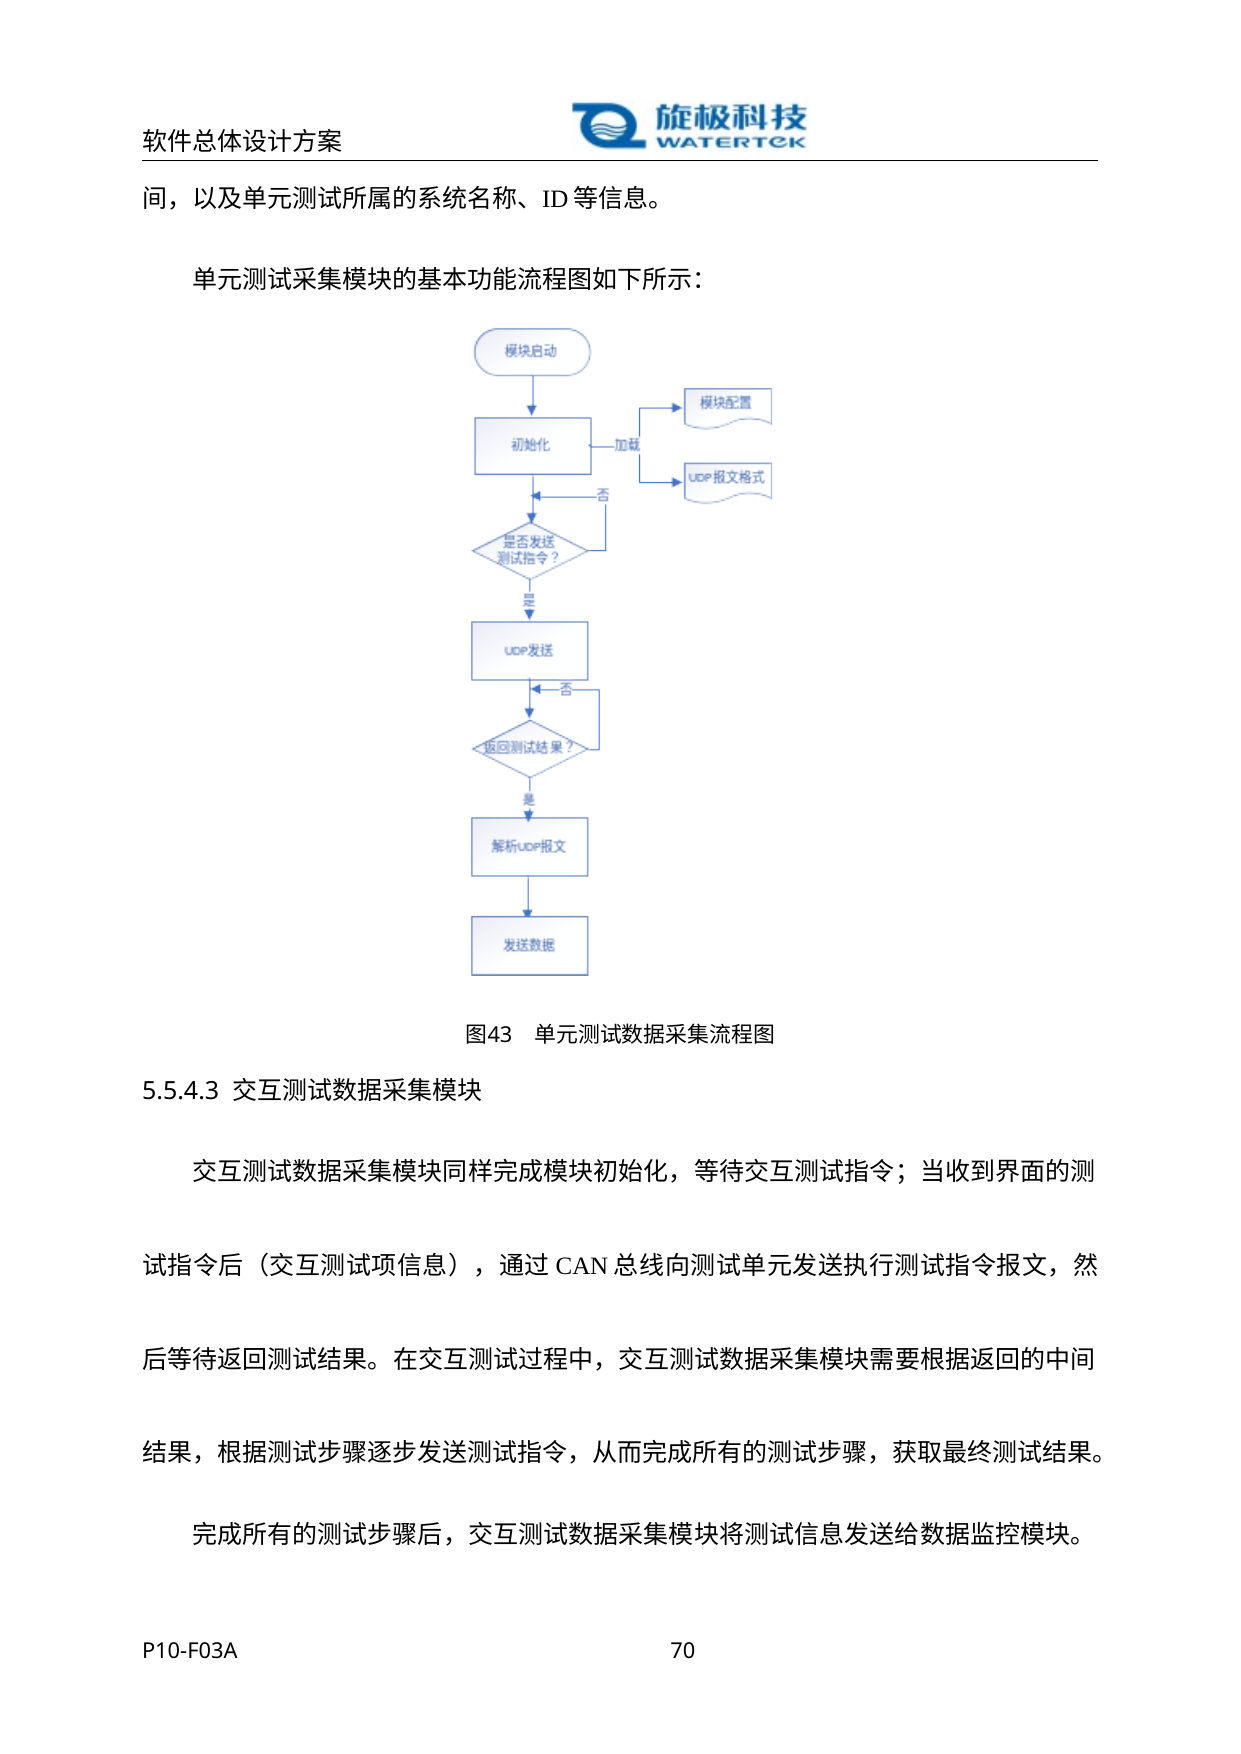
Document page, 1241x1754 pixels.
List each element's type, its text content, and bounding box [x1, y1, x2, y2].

text 完成所有的测试步骤后，交互测试数据采集模块将测试信息发送给数据监控模块。交互测试结果的内容主要包括交互测试项名称、ID、测试结果、测试时间，以及所有测试步骤的测试名称、ID、测试结果、测试时间信息。 [142, 1498, 1098, 1566]
text 单元测试采集模块的基本功能流程图如下所示： [142, 244, 1098, 312]
subtitle 交互测试数据采集模块 [142, 1054, 1098, 1122]
text 交互测试数据采集模块同样完成模块初始化，等待交互测试指令；当收到界面的测试指令后（交互测试项信息），通过CAN总线向测试单元发送执行测试指令报文，然后等待返回测试结果。在交互测试过程中，交互测试数据采集模块需要根据返回的中间结果，根据测试步骤逐步发送测试指令，从而完成所有的测试步骤，获取最终测试结果。 [142, 1136, 1098, 1485]
picture [571, 100, 810, 151]
text 当接收到测试结果报文后，根据报文格式解析对应的单元测试结果信息，然后发送给数据监控模块。单元测试结果的内容主要包括单元测试名称、ID、测试结果、测试时间，以及单元测试所属的系统名称、ID等信息。 [142, 162, 1098, 230]
text 单元测试数据采集流程图 [142, 1016, 1098, 1049]
